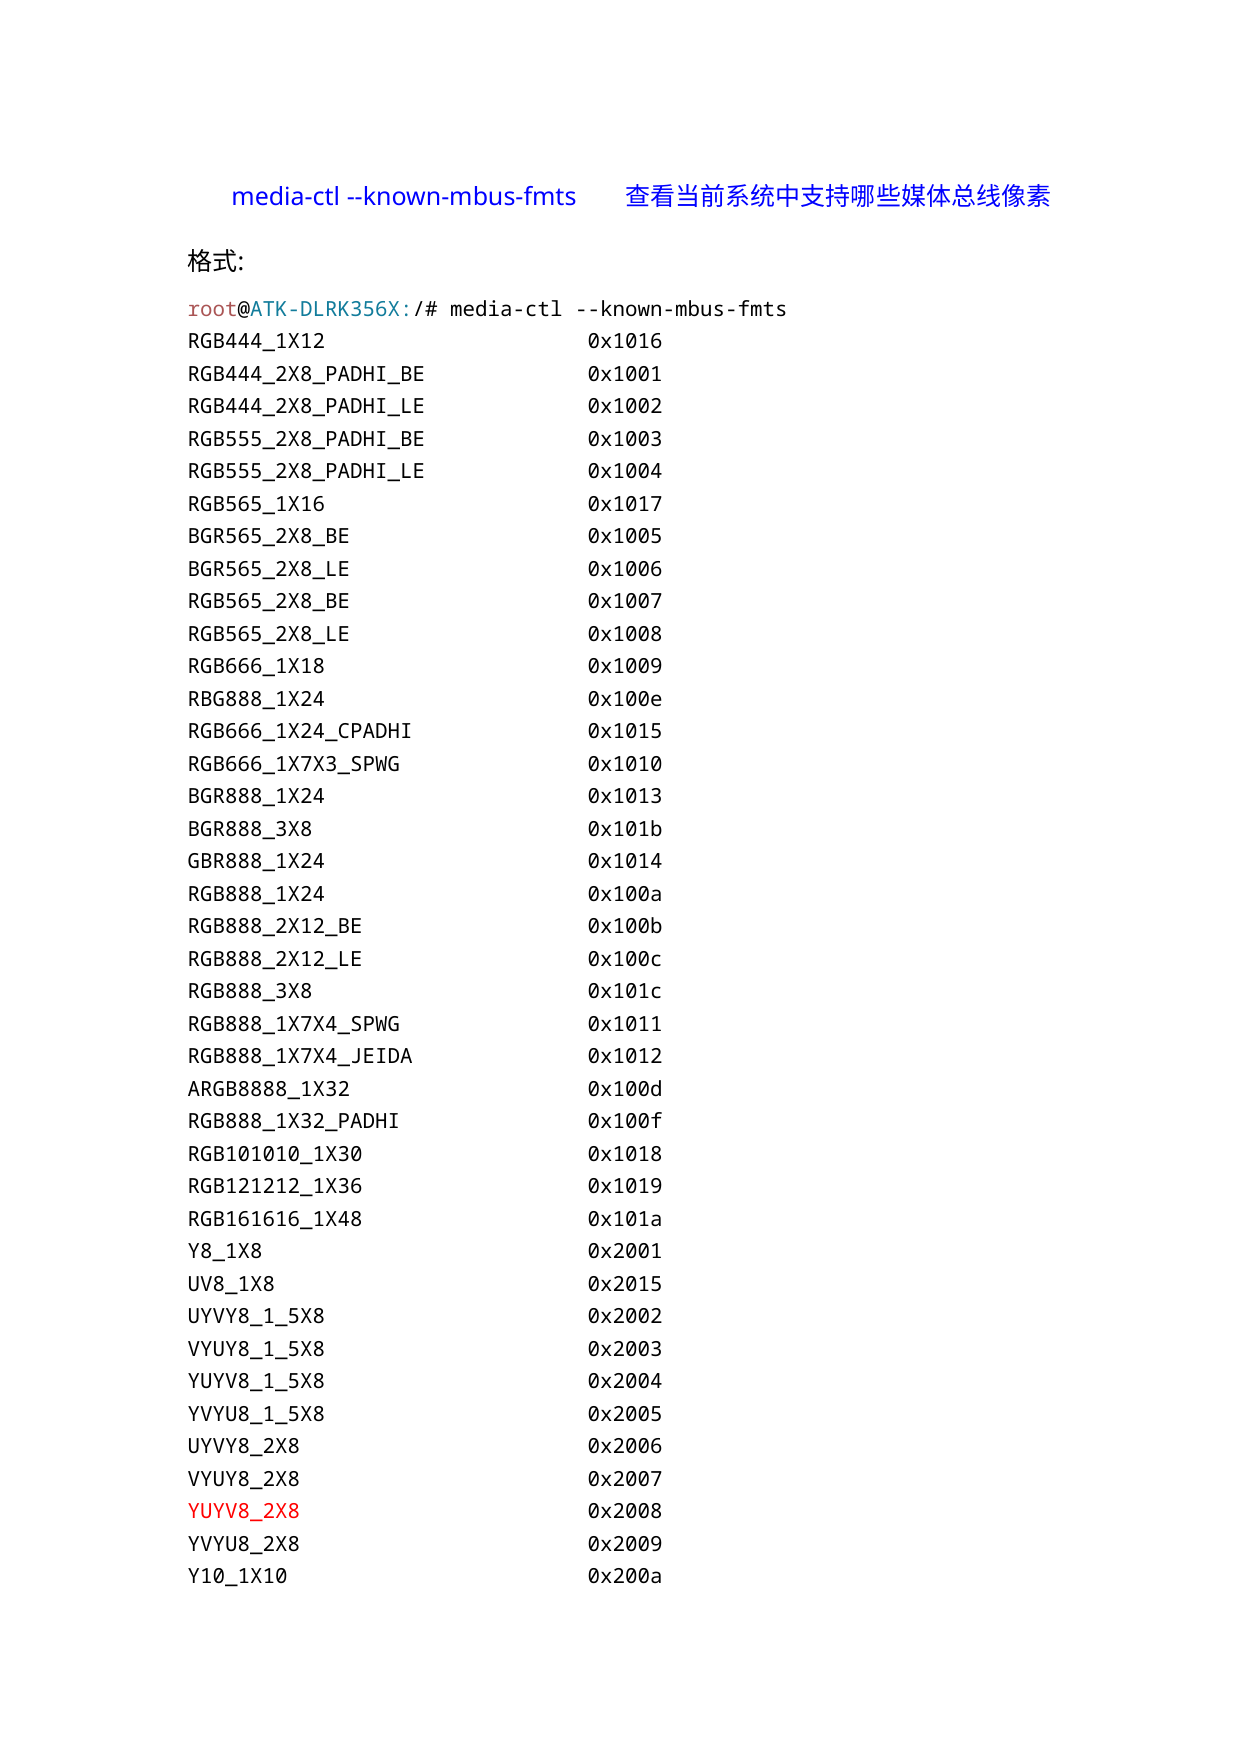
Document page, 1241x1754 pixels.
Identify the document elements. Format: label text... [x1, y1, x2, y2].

text RGB444_2X8_PADHI_LE 0x1002 [187, 389, 1053, 422]
text RGB888_1X24 0x100a [187, 877, 1053, 909]
text BGR888_3X8 0x101b [187, 812, 1053, 844]
text RGB555_2X8_PADHI_BE 0x1003 [187, 422, 1053, 454]
text RGB121212_1X36 0x1019 [187, 1169, 1053, 1202]
text RGB565_2X8_LE 0x1008 [187, 617, 1053, 649]
text RGB888_1X7X4_JEIDA 0x1012 [187, 1039, 1053, 1072]
text RGB888_1X32_PADHI 0x100f [187, 1104, 1053, 1137]
text RGB666_1X7X3_SPWG 0x1010 [187, 747, 1053, 779]
text RGB666_1X24_CPADHI 0x1015 [187, 714, 1053, 747]
text RGB565_1X16 0x1017 [187, 487, 1053, 519]
text RGB444_2X8_PADHI_BE 0x1001 [187, 357, 1053, 389]
text VYUY8_2X8 0x2007 [187, 1462, 1053, 1494]
text ARGB8888_1X32 0x100d [187, 1072, 1053, 1104]
text RGB888_1X7X4_SPWG 0x1011 [187, 1007, 1053, 1039]
text RGB666_1X18 0x1009 [187, 649, 1053, 682]
text RGB555_2X8_PADHI_LE 0x1004 [187, 454, 1053, 487]
text RGB565_2X8_BE 0x1007 [187, 584, 1053, 617]
text RGB888_3X8 0x101c [187, 974, 1053, 1007]
text UV8_1X8 0x2015 [187, 1267, 1053, 1299]
text YUYV8_1_5X8 0x2004 [187, 1364, 1053, 1397]
text RGB444_1X12 0x1016 [187, 324, 1053, 357]
text RBG888_1X24 0x100e [187, 682, 1053, 714]
text UYVY8_2X8 0x2006 [187, 1429, 1053, 1462]
text YUYV8_2X8 0x2008 [187, 1494, 1053, 1527]
text Y8_1X8 0x2001 [187, 1234, 1053, 1267]
list media-ctl --known-mbus-fmts 查看当前系统中支持哪些媒体总线像素格式: [187, 162, 1053, 292]
text YVYU8_2X8 0x2009 [187, 1527, 1053, 1559]
text RGB101010_1X30 0x1018 [187, 1137, 1053, 1169]
text BGR888_1X24 0x1013 [187, 779, 1053, 812]
text RGB161616_1X48 0x101a [187, 1202, 1053, 1234]
text BGR565_2X8_BE 0x1005 [187, 519, 1053, 552]
text VYUY8_1_5X8 0x2003 [187, 1332, 1053, 1364]
text YVYU8_1_5X8 0x2005 [187, 1397, 1053, 1429]
text GBR888_1X24 0x1014 [187, 844, 1053, 877]
text BGR565_2X8_LE 0x1006 [187, 552, 1053, 584]
text RGB888_2X12_LE 0x100c [187, 942, 1053, 974]
text RGB888_2X12_BE 0x100b [187, 909, 1053, 942]
text Y10_1X10 0x200a [187, 1559, 1053, 1592]
text UYVY8_1_5X8 0x2002 [187, 1299, 1053, 1332]
text root@ATK-DLRK356X:/# media-ctl --known-mbus-fmts [187, 292, 1053, 324]
